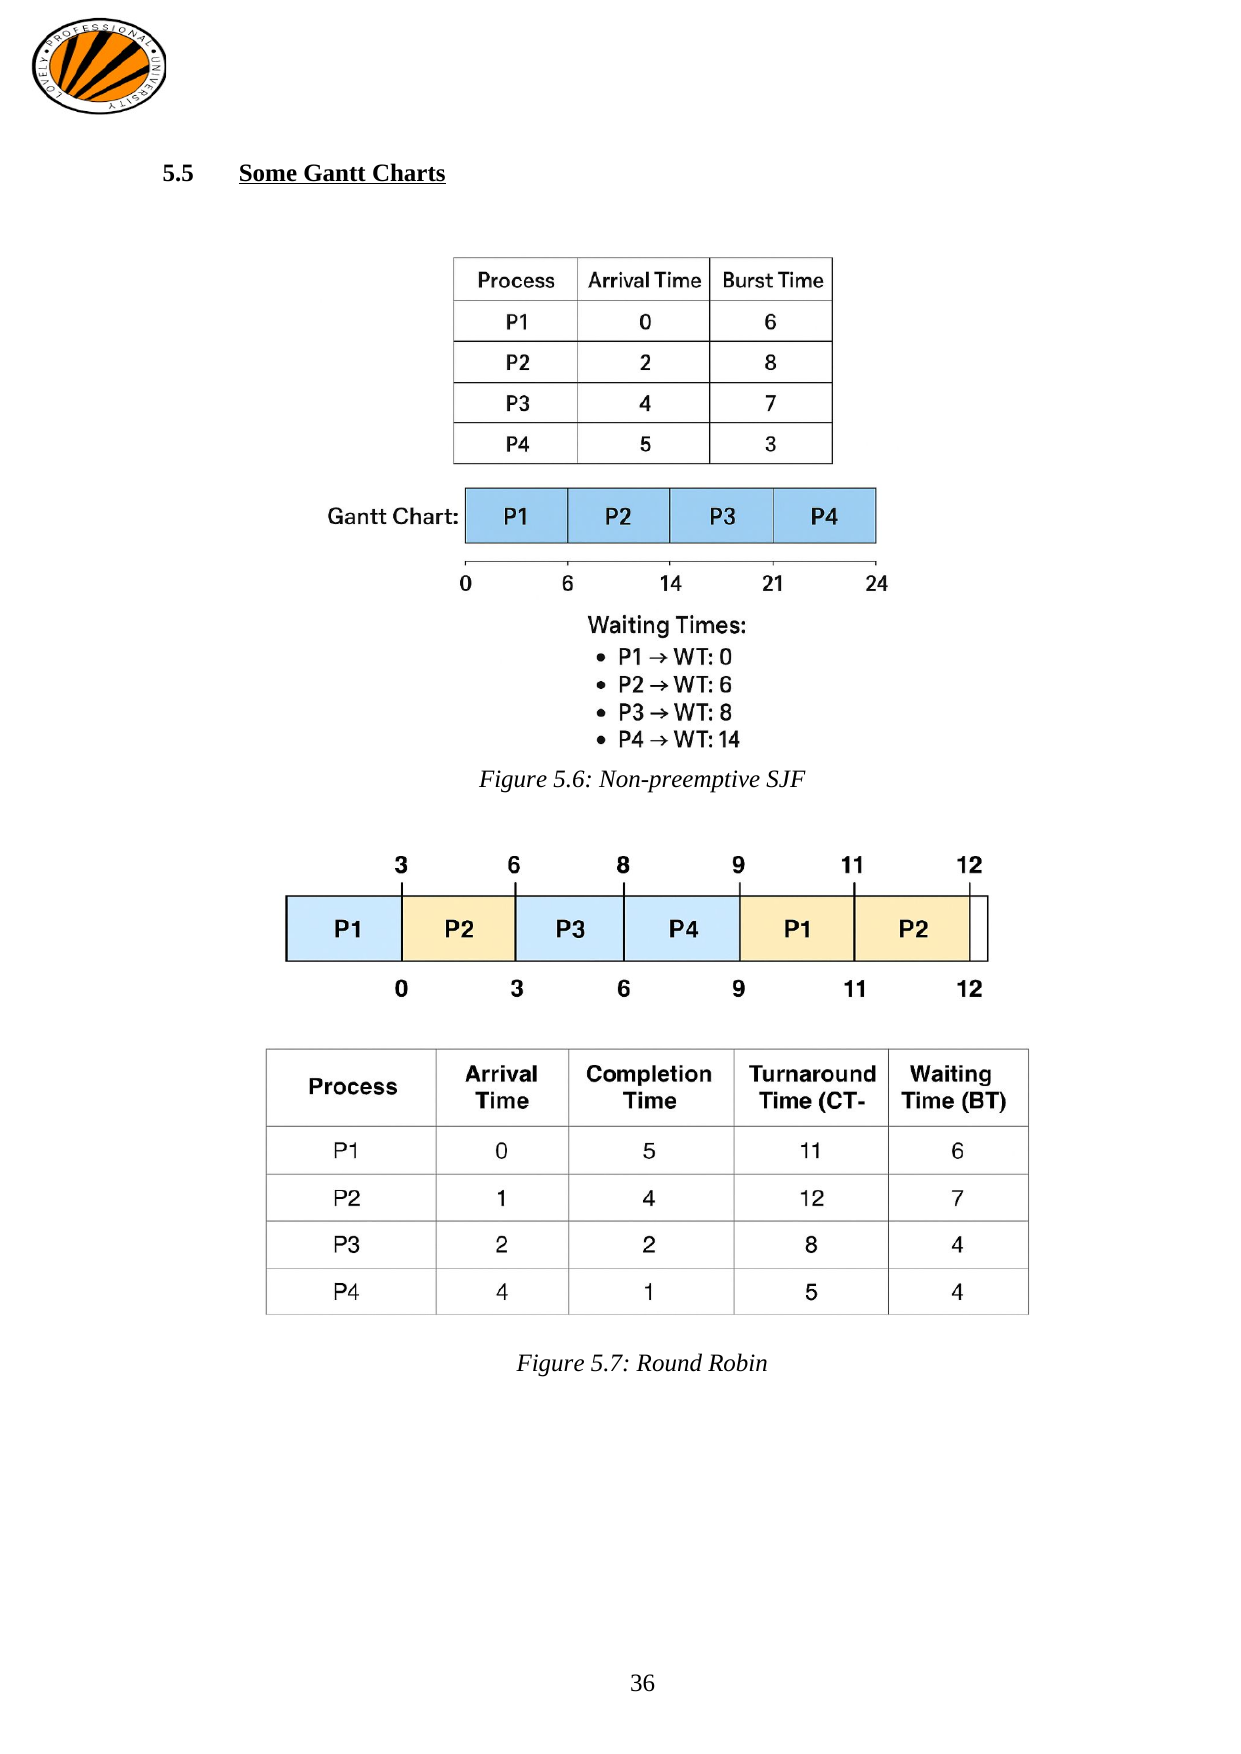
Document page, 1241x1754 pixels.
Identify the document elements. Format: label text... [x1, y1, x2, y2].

text 5.5 Some Gantt Charts [162, 158, 1122, 186]
text Figure 5.7: Round Robin [162, 1348, 1122, 1376]
picture [31, 17, 167, 115]
picture [301, 243, 983, 750]
picture [218, 850, 1067, 1334]
text Figure 5.6: Non-preemptive SJF [162, 764, 1122, 793]
